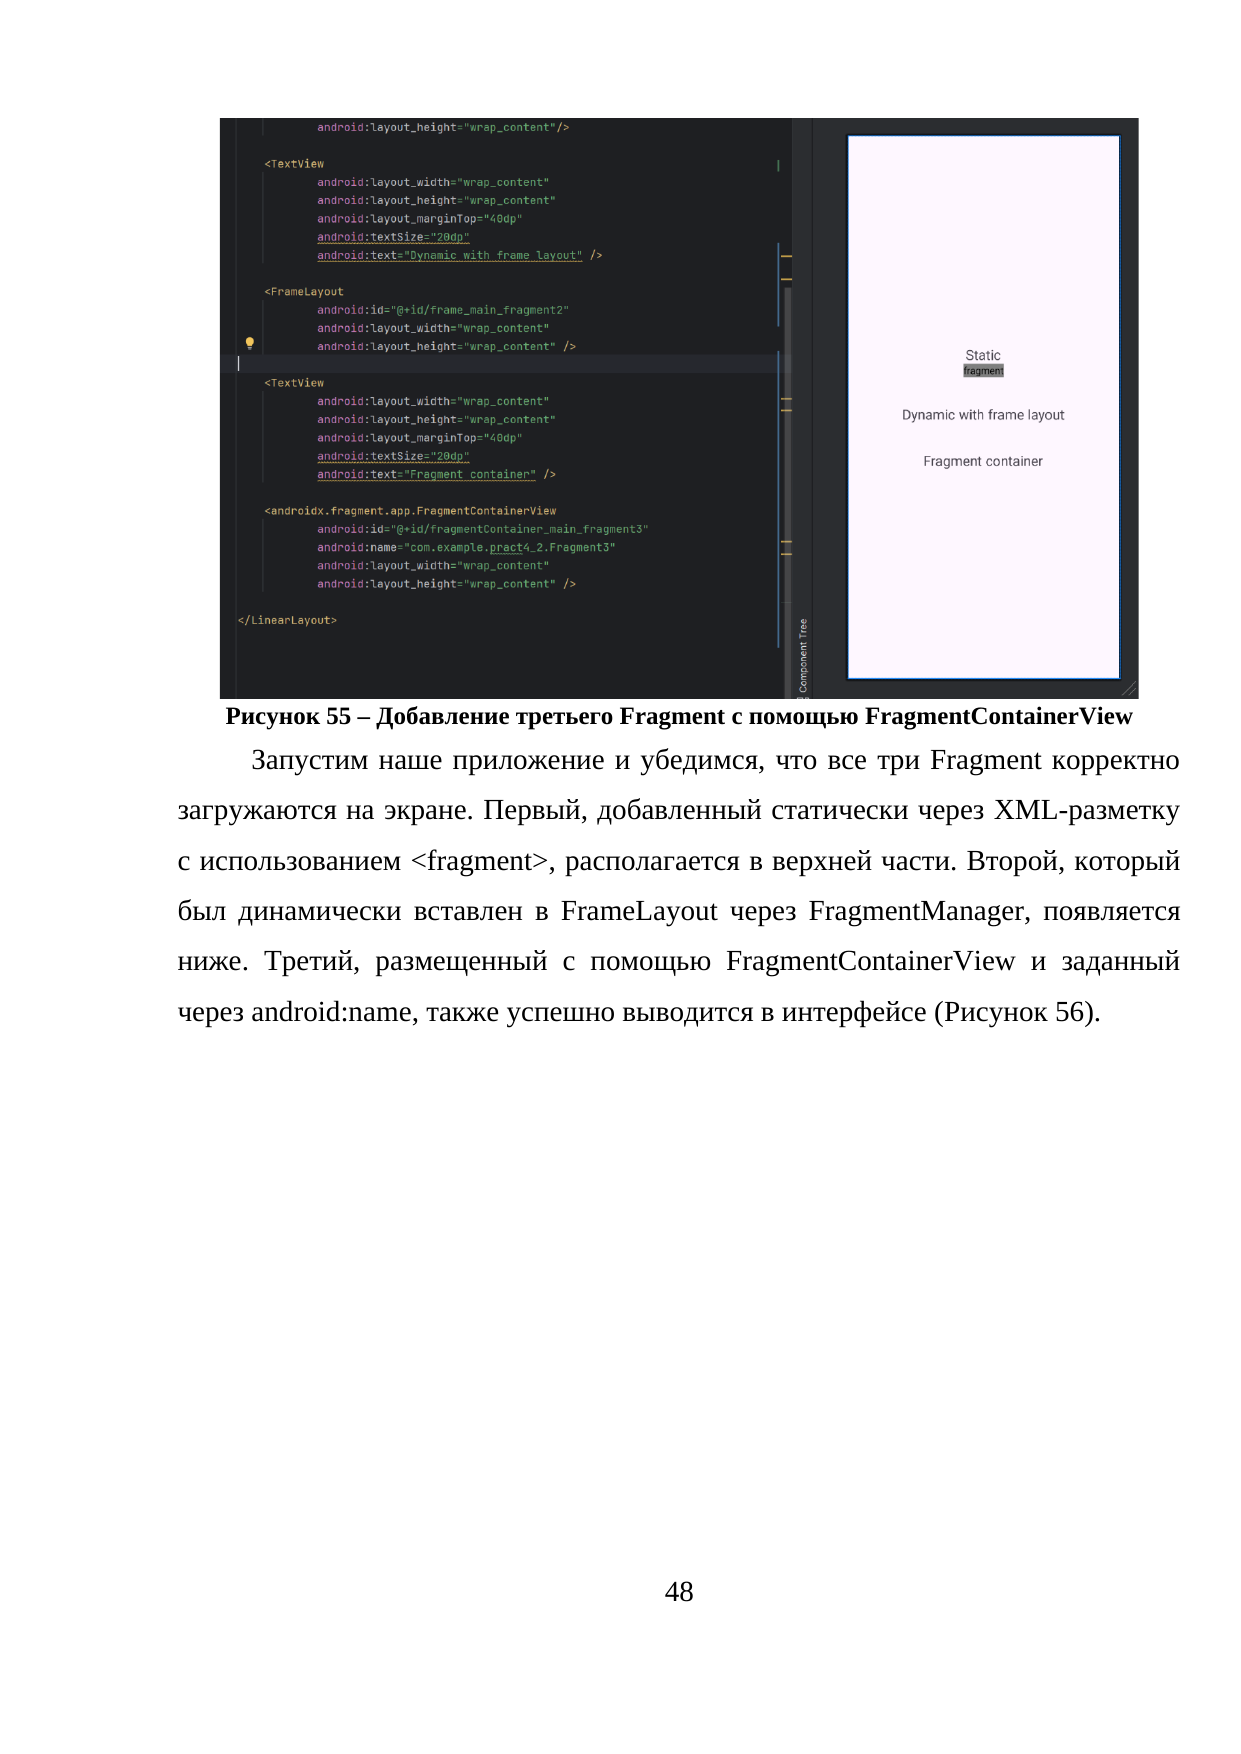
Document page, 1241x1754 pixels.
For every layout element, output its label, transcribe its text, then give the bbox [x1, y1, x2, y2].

text Запустим наше приложение и убедимся, что все три Fragment корректно загружаются на экране. Первый, добавленный статически через XML-разметку с использованием <fragment>, располагается в верхней части. Второй, который был динамически вставлен в FrameLayout через FragmentManager, появляется ниже. Третий, размещенный с помощью FragmentContainerView и заданный через android:name, также успешно выводится в интерфейсе (Рисунок 56). [177, 742, 1181, 1027]
picture [219, 118, 1139, 699]
text Рисунок 55 – Добавление третьего Fragment с помощью FragmentContainerView [177, 701, 1181, 730]
